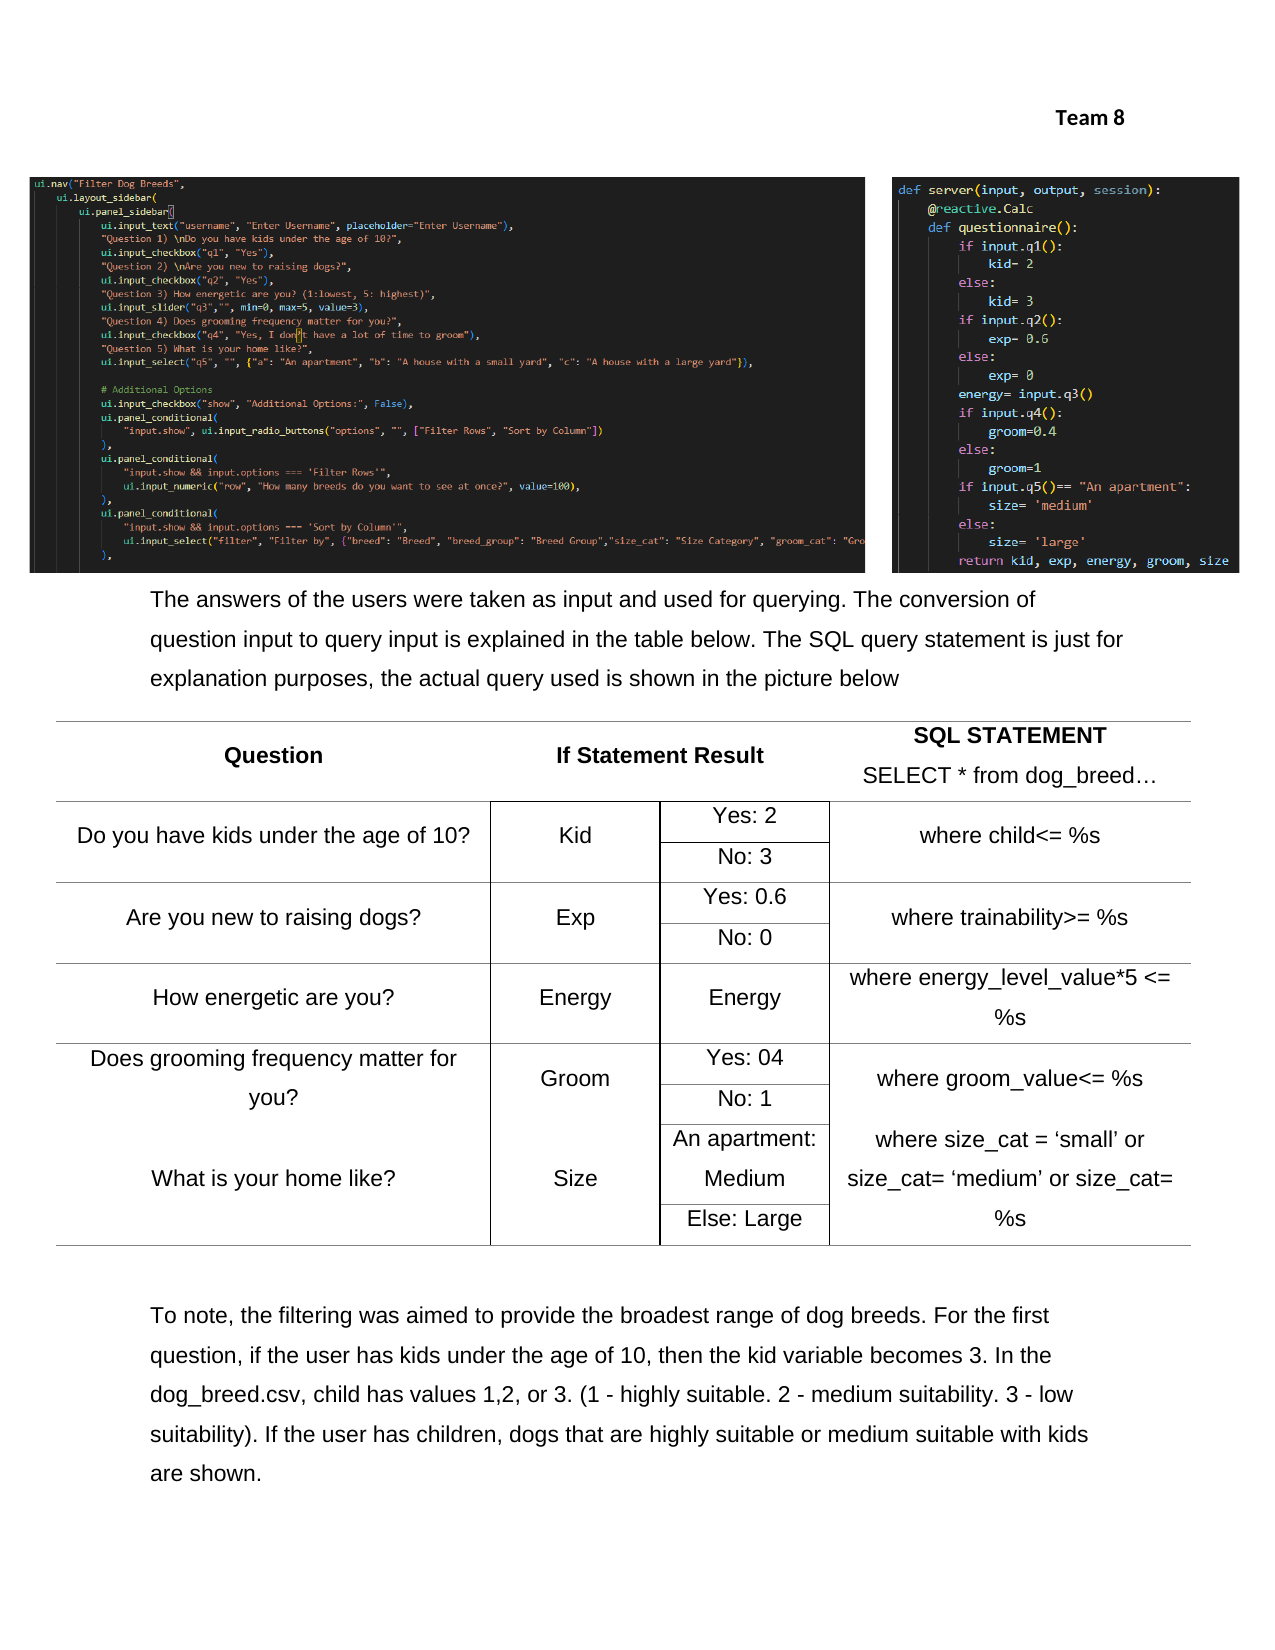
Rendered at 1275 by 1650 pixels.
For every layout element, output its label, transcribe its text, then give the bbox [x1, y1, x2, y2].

picture [892, 177, 1240, 573]
table_cell Groom [491, 1044, 659, 1124]
table_cell What is your home like? [56, 1124, 490, 1245]
picture [29, 177, 866, 573]
text The answers of the users were taken as input and used for querying. The conversion of question input to query input is explained in the table below. The SQL query statement is just for explanation purposes, the actual query used is shown in the picture below [150, 586, 1125, 691]
text To note, the filtering was aimed to provide the broadest range of dog breeds. For the first question, if the user has kids under the age of 10, then the kid variable becomes 3. In the dog_breed.csv, child has values 1,2, or 3. (1 - highly suitable. 2 - medium suitability. 3 - low suitability). If the user has children, dogs that are highly suitable or medium suitable with kids are shown. [150, 1302, 1125, 1486]
table_cell where size_cat = ‘small’ or size_cat= ‘medium’ or size_cat= %s [830, 1124, 1191, 1245]
table_cell Else: Large [661, 1205, 829, 1245]
table_cell where child<= %s [830, 802, 1191, 882]
table_cell Kid [491, 802, 659, 882]
table_header SQL STATEMENT SELECT * from dog_breed… [829, 722, 1191, 801]
table_cell Yes: 2 [661, 802, 829, 842]
table_cell No: 1 [661, 1085, 829, 1124]
table_cell where groom_value<= %s [830, 1044, 1191, 1124]
table_header [18, 177, 881, 586]
table_cell Energy [491, 964, 659, 1043]
table_header If Statement Result [491, 722, 829, 801]
table_cell Do you have kids under the age of 10? [56, 802, 490, 882]
table_cell No: 0 [661, 924, 829, 963]
table_cell Does grooming frequency matter for you? [56, 1044, 490, 1124]
table_cell No: 3 [661, 843, 829, 882]
table_cell How energetic are you? [56, 964, 490, 1043]
table_header [881, 177, 1256, 586]
table_cell where energy_level_value*5 <= %s [830, 964, 1191, 1043]
table_header Question [56, 722, 491, 801]
table_cell Yes: 04 [661, 1044, 829, 1084]
table_cell Energy [661, 964, 829, 1043]
table_cell Yes: 0.6 [661, 883, 829, 923]
table_cell Are you new to raising dogs? [56, 883, 490, 963]
table_cell Size [491, 1124, 659, 1245]
table_cell where trainability>= %s [830, 883, 1191, 963]
table_cell An apartment: Medium [661, 1125, 829, 1204]
table_cell Exp [491, 883, 659, 963]
